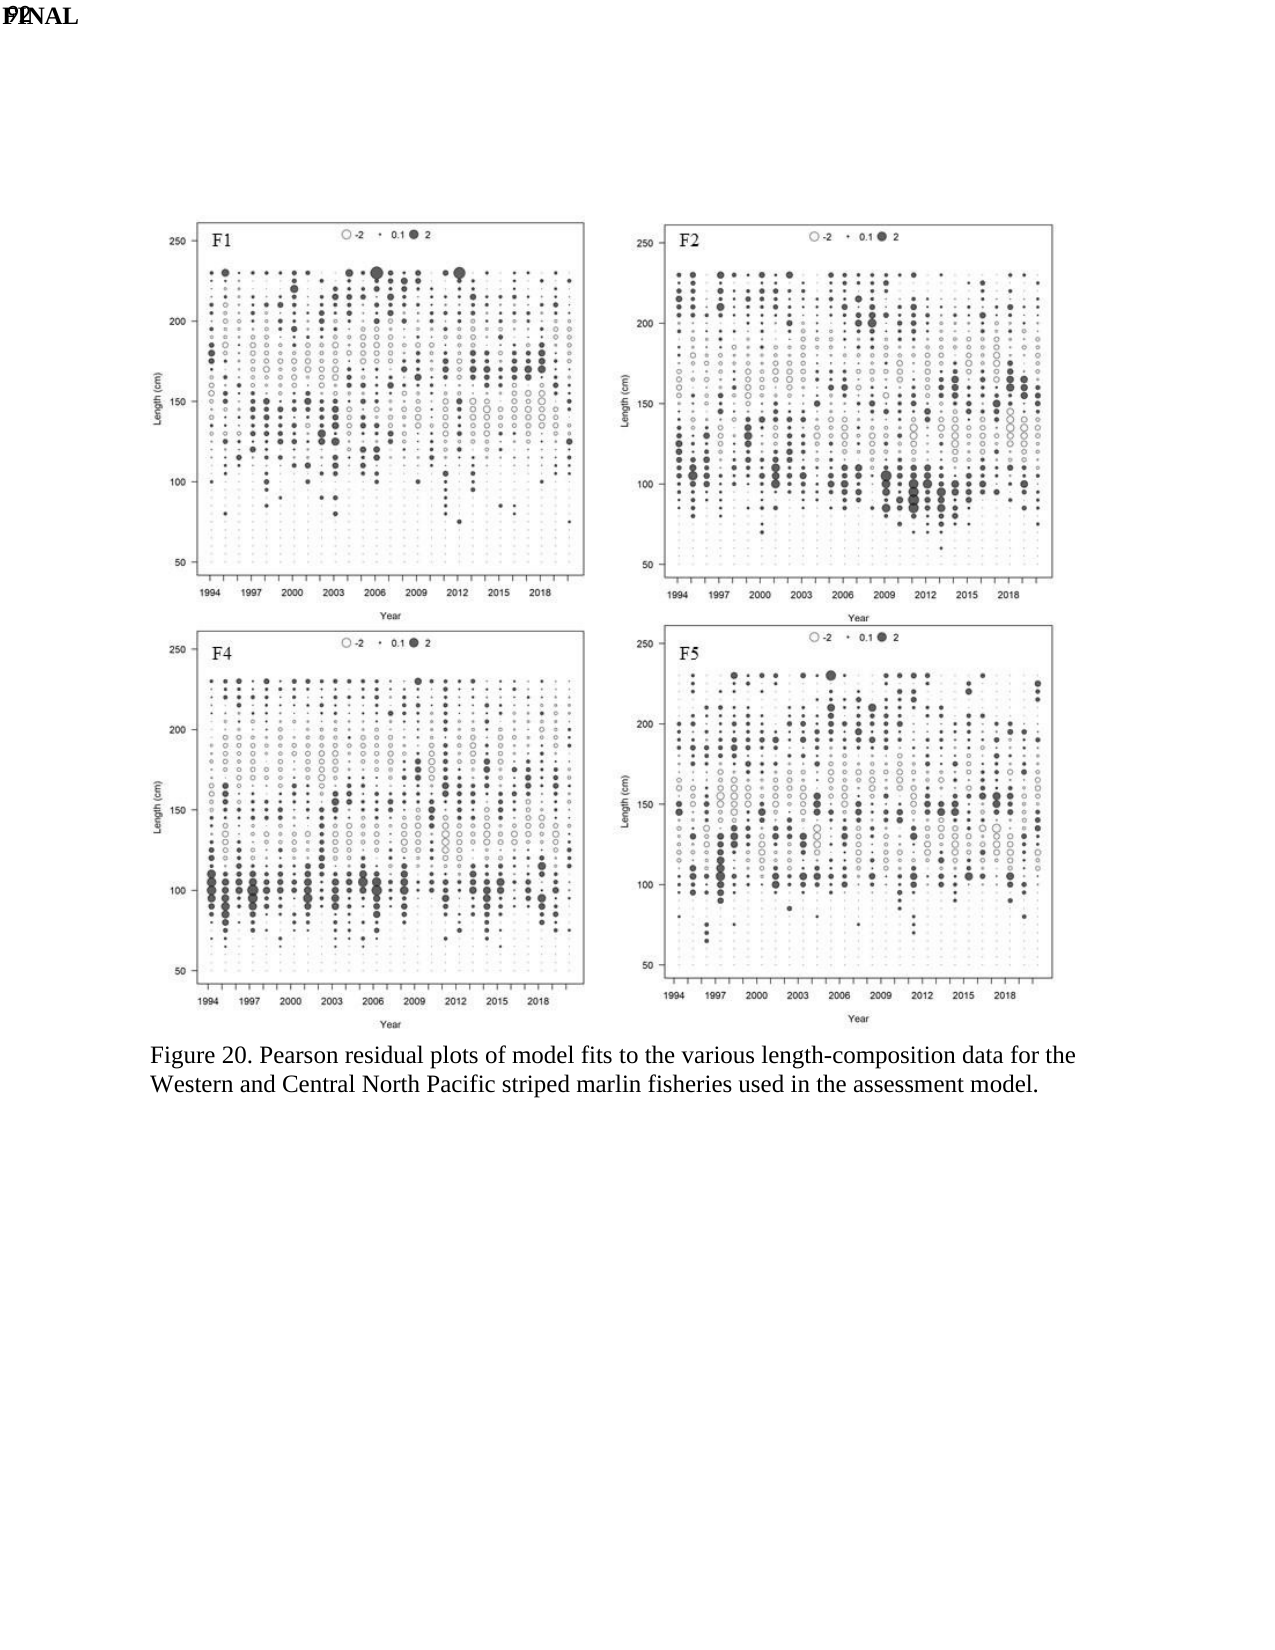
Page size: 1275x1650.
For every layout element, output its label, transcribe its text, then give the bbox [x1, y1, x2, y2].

text Figure 20. Pearson residual plots of model fits to the various length-composition data for the Western and Central North Pacific striped marlin fisheries used in the assessment model. [150, 1040, 1120, 1098]
picture [150, 215, 1057, 1029]
